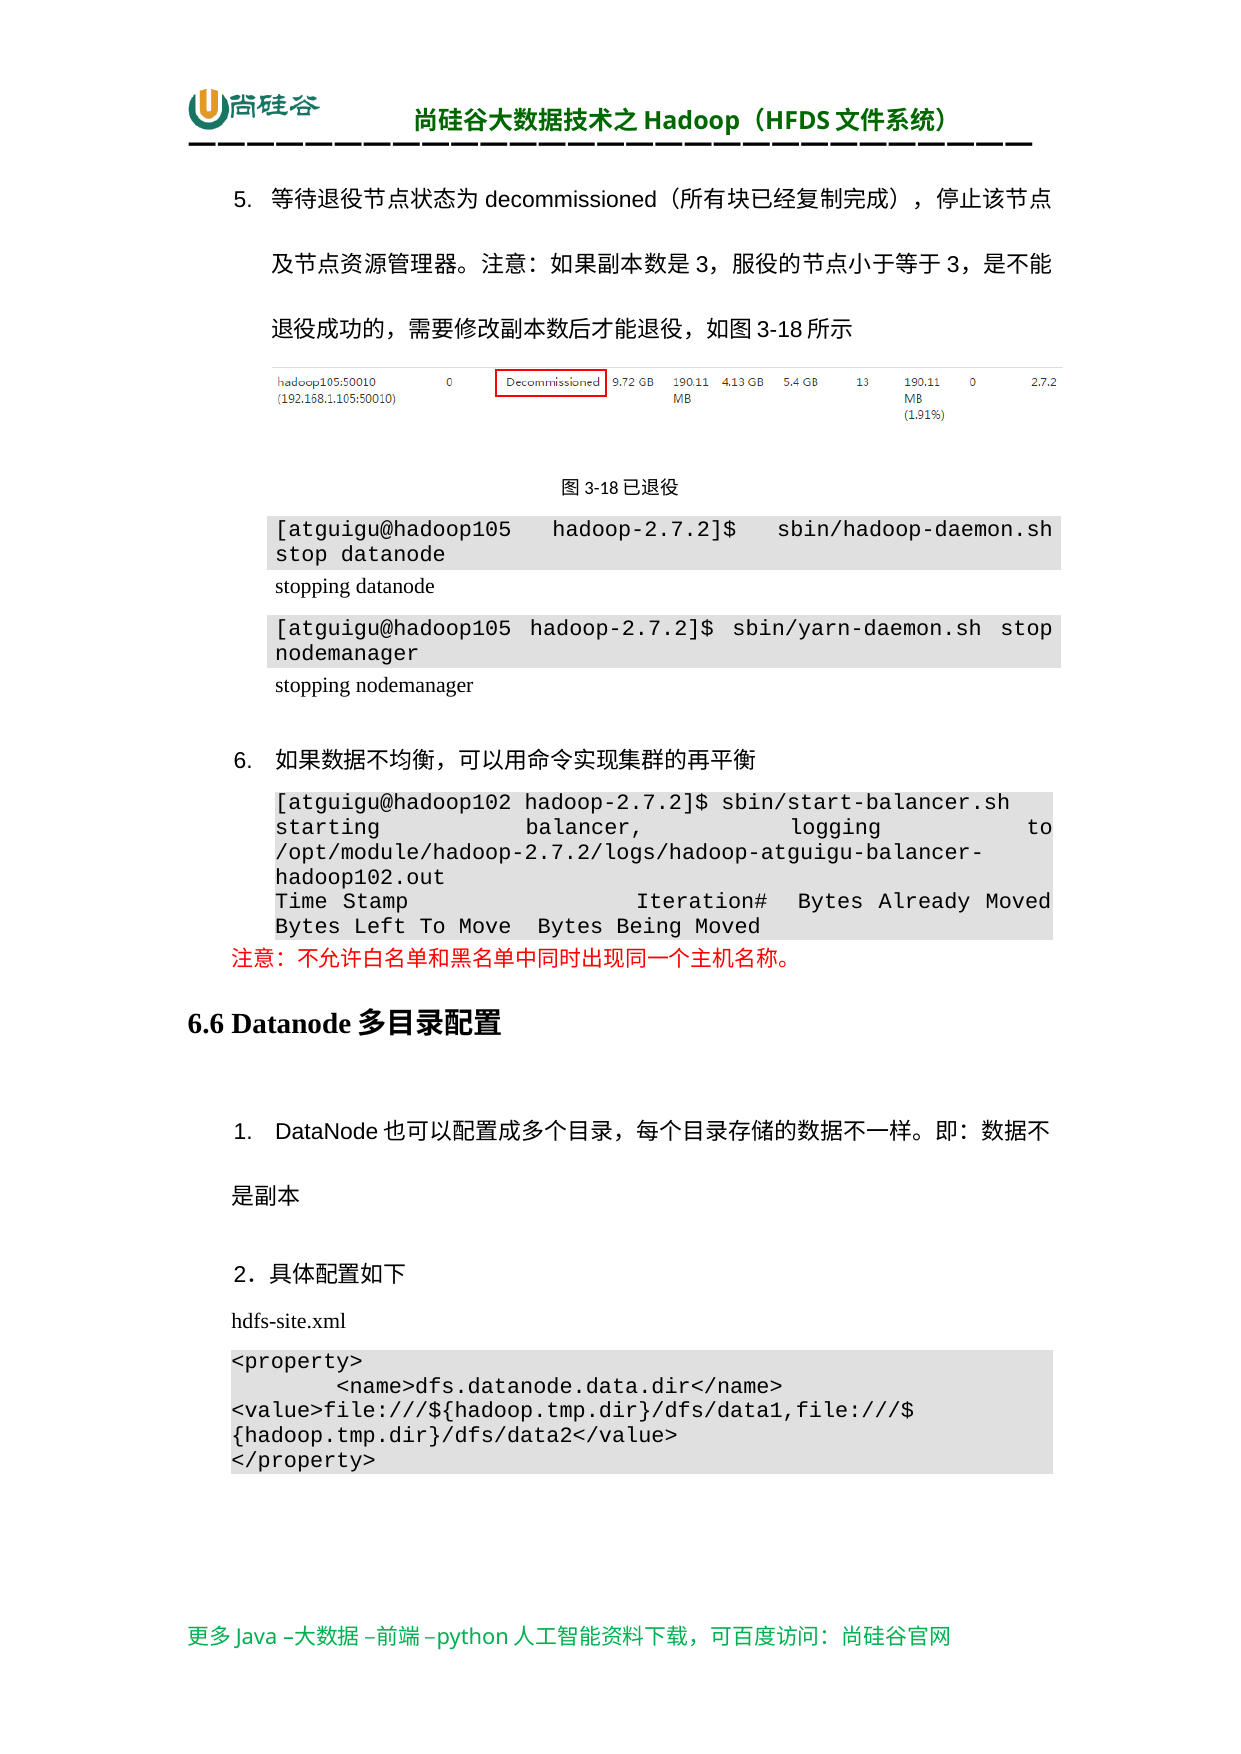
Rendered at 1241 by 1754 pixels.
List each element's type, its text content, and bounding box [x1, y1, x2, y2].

text [atguigu@hadoop105 hadoop-2.7.2]$ sbin/hadoop-daemon.sh stop datanode [267, 516, 1061, 570]
list 等待退役节点状态为decommissioned（所有块已经复制完成），停止该节点及节点资源管理器。注意：如果副本数是3，服役的节点小于等于3，是不能退役成功的，需要修改副本数后才能退役，如图3-18所示 [233, 165, 1053, 360]
text [atguigu@hadoop105 hadoop-2.7.2]$ sbin/yarn-daemon.sh stop nodemanager [267, 615, 1061, 668]
text Time Stamp Iteration# Bytes Already Moved Bytes Left To Move Bytes Being Moved [275, 891, 1053, 940]
text starting balancer, logging to /opt/module/hadoop-2.7.2/logs/hadoop-atguigu-balancer-hadoop102.out [275, 816, 1053, 891]
text </property> [231, 1449, 1053, 1474]
text <property> [231, 1350, 1053, 1375]
text 2．具体配置如下 [187, 1240, 1053, 1305]
text <name>dfs.datanode.data.dir</name> [231, 1375, 1053, 1399]
text stopping datanode [275, 570, 1053, 602]
picture [187, 88, 320, 130]
text [atguigu@hadoop102 hadoop-2.7.2]$ sbin/start-balancer.sh [275, 792, 1053, 816]
text 1. DataNode也可以配置成多个目录，每个目录存储的数据不一样。即：数据不是副本 [231, 1097, 1053, 1227]
text stopping nodemanager [275, 668, 1053, 701]
text hdfs-site.xml [187, 1305, 1053, 1337]
text 图3-18 已退役 [187, 470, 1053, 502]
text 6. 如果数据不均衡，可以用命令实现集群的再平衡 [187, 727, 1053, 792]
picture [270, 359, 1063, 427]
text <value>file:///${hadoop.tmp.dir}/dfs/data1,file:///${hadoop.tmp.dir}/dfs/data2</value> [231, 1399, 1053, 1449]
subtitle 6.6 Datanode多目录配置 [187, 989, 1053, 1054]
text 注意：不允许白名单和黑名单中同时出现同一个主机名称。 [187, 940, 1053, 973]
